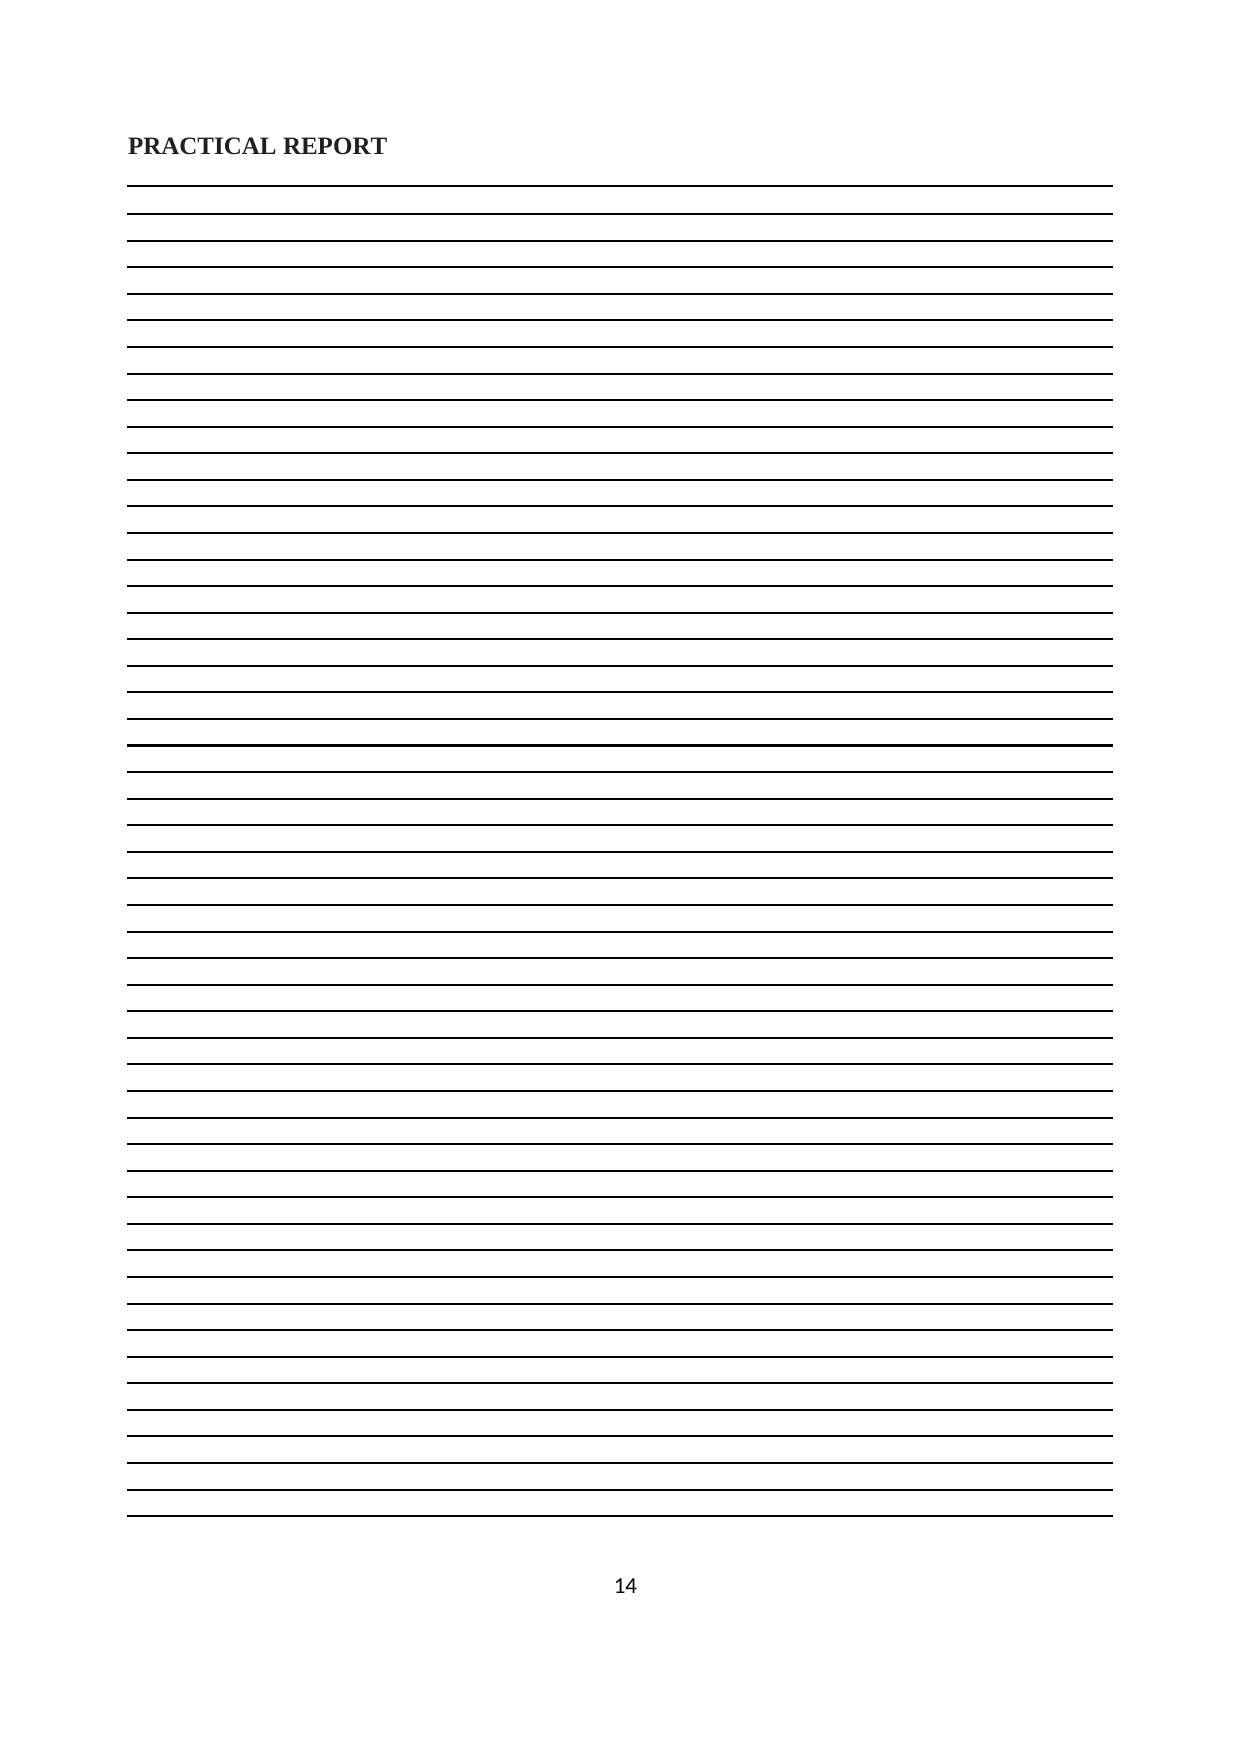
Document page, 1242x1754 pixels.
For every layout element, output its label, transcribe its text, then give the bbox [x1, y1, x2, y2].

text PRACTICAL REPORT [128, 131, 1069, 159]
